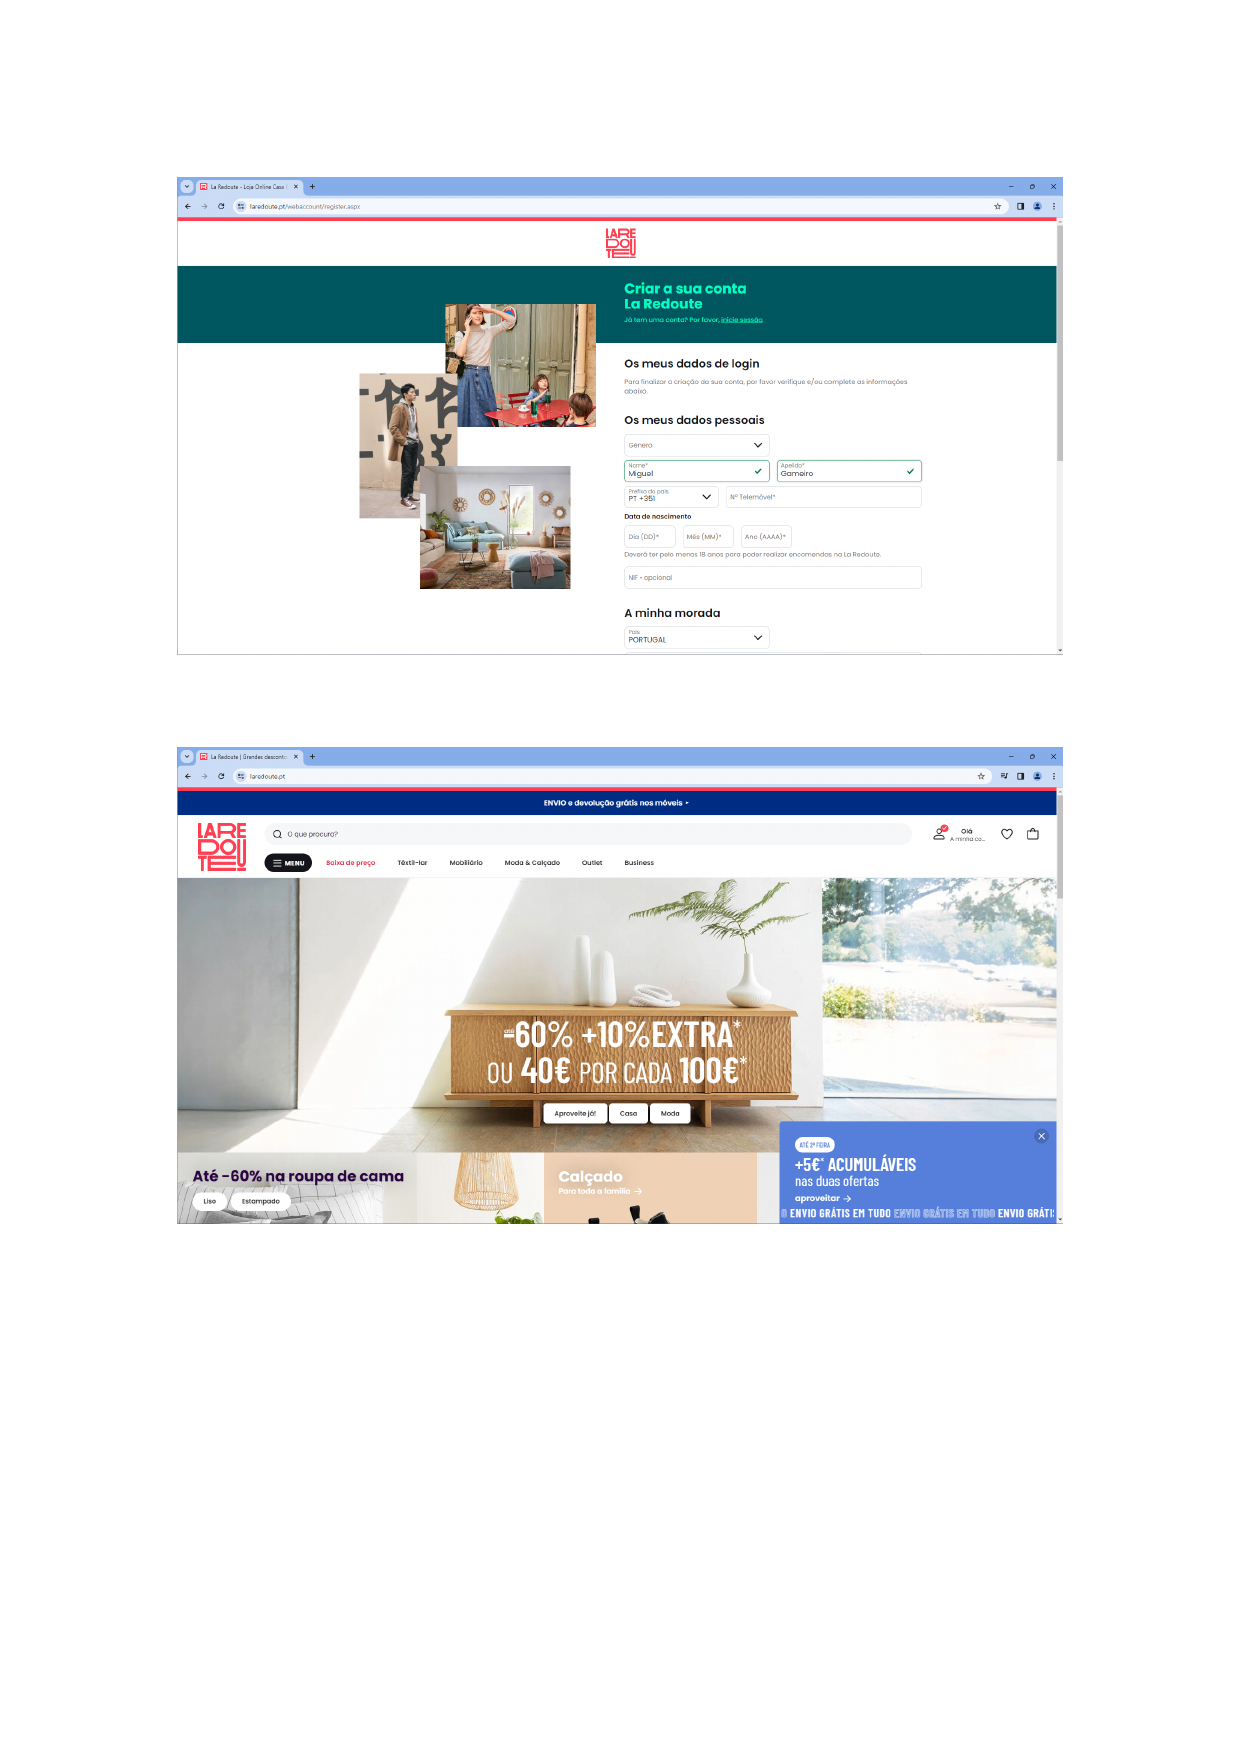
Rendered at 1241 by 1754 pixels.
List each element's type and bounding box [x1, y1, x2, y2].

picture [177, 747, 1063, 1224]
picture [177, 177, 1063, 655]
